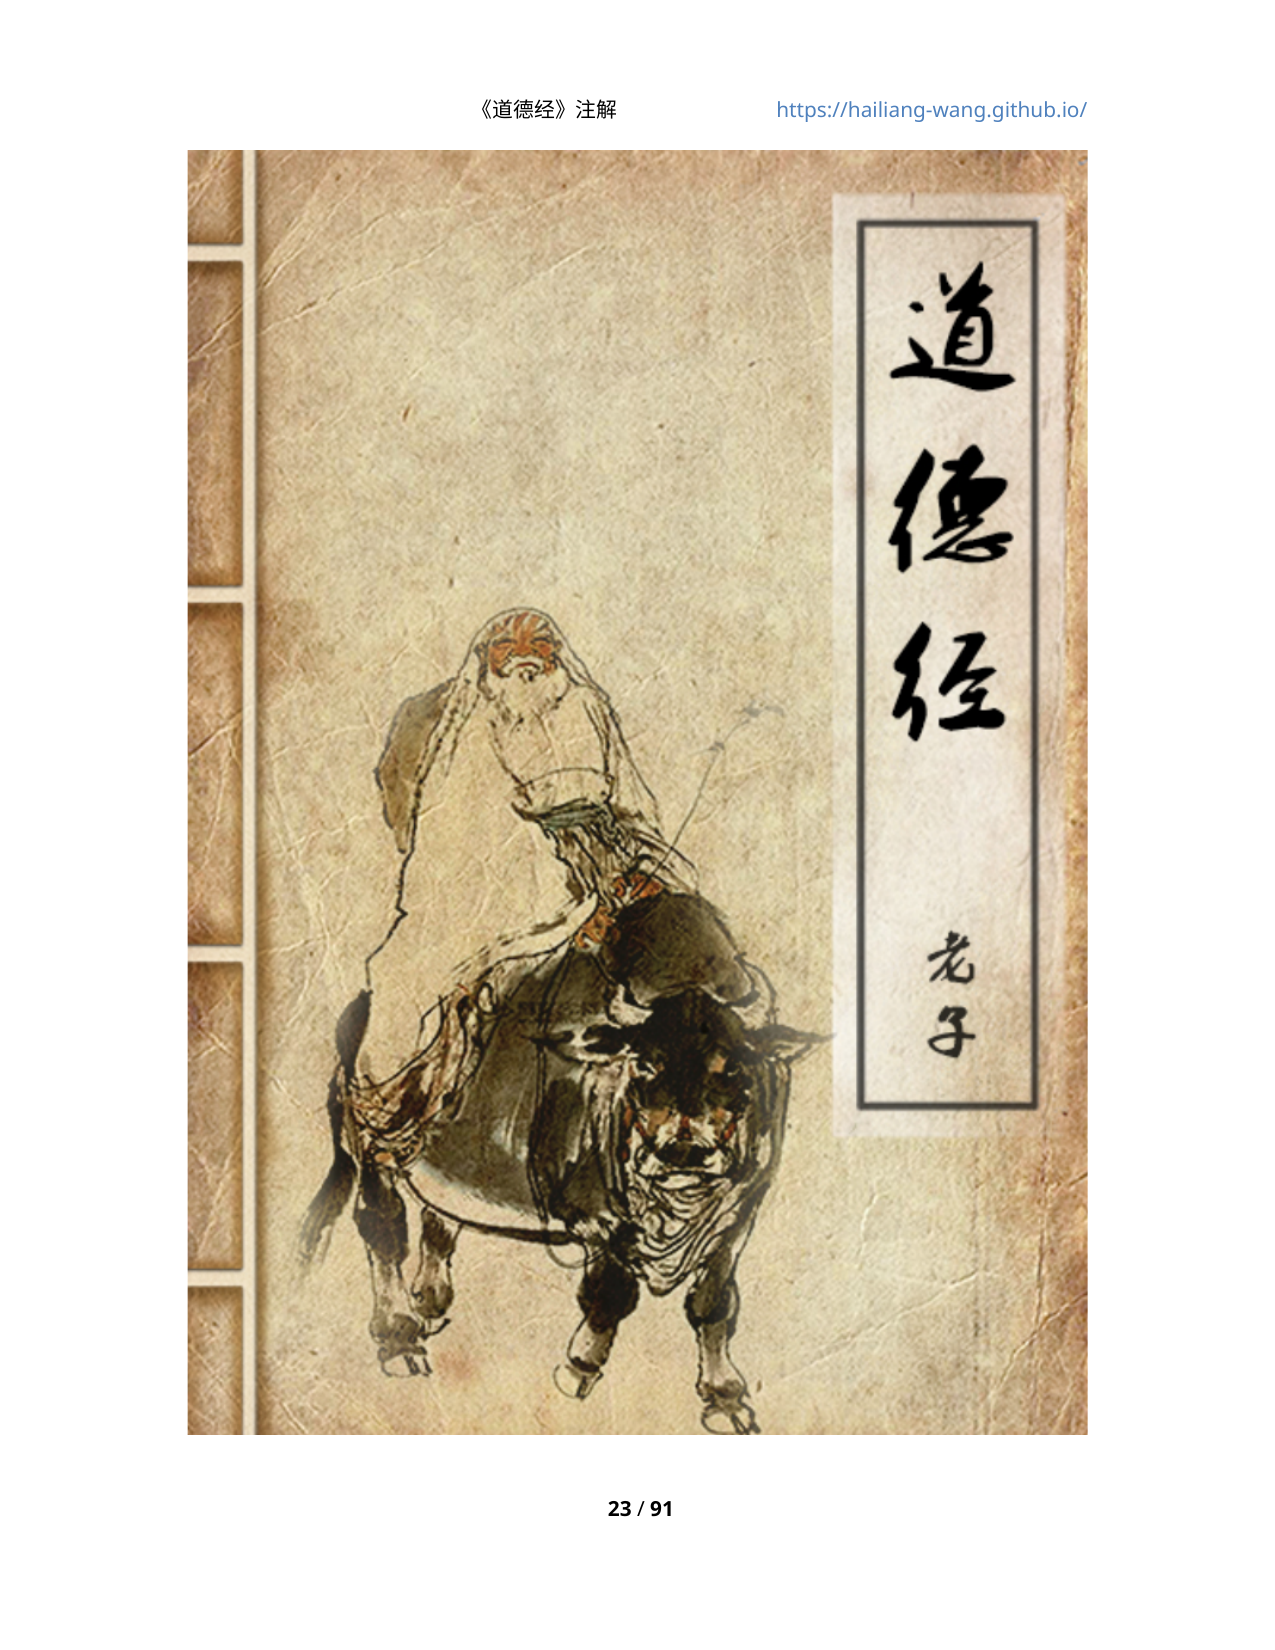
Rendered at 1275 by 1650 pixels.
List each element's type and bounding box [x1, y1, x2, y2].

picture [187, 150, 1088, 1435]
